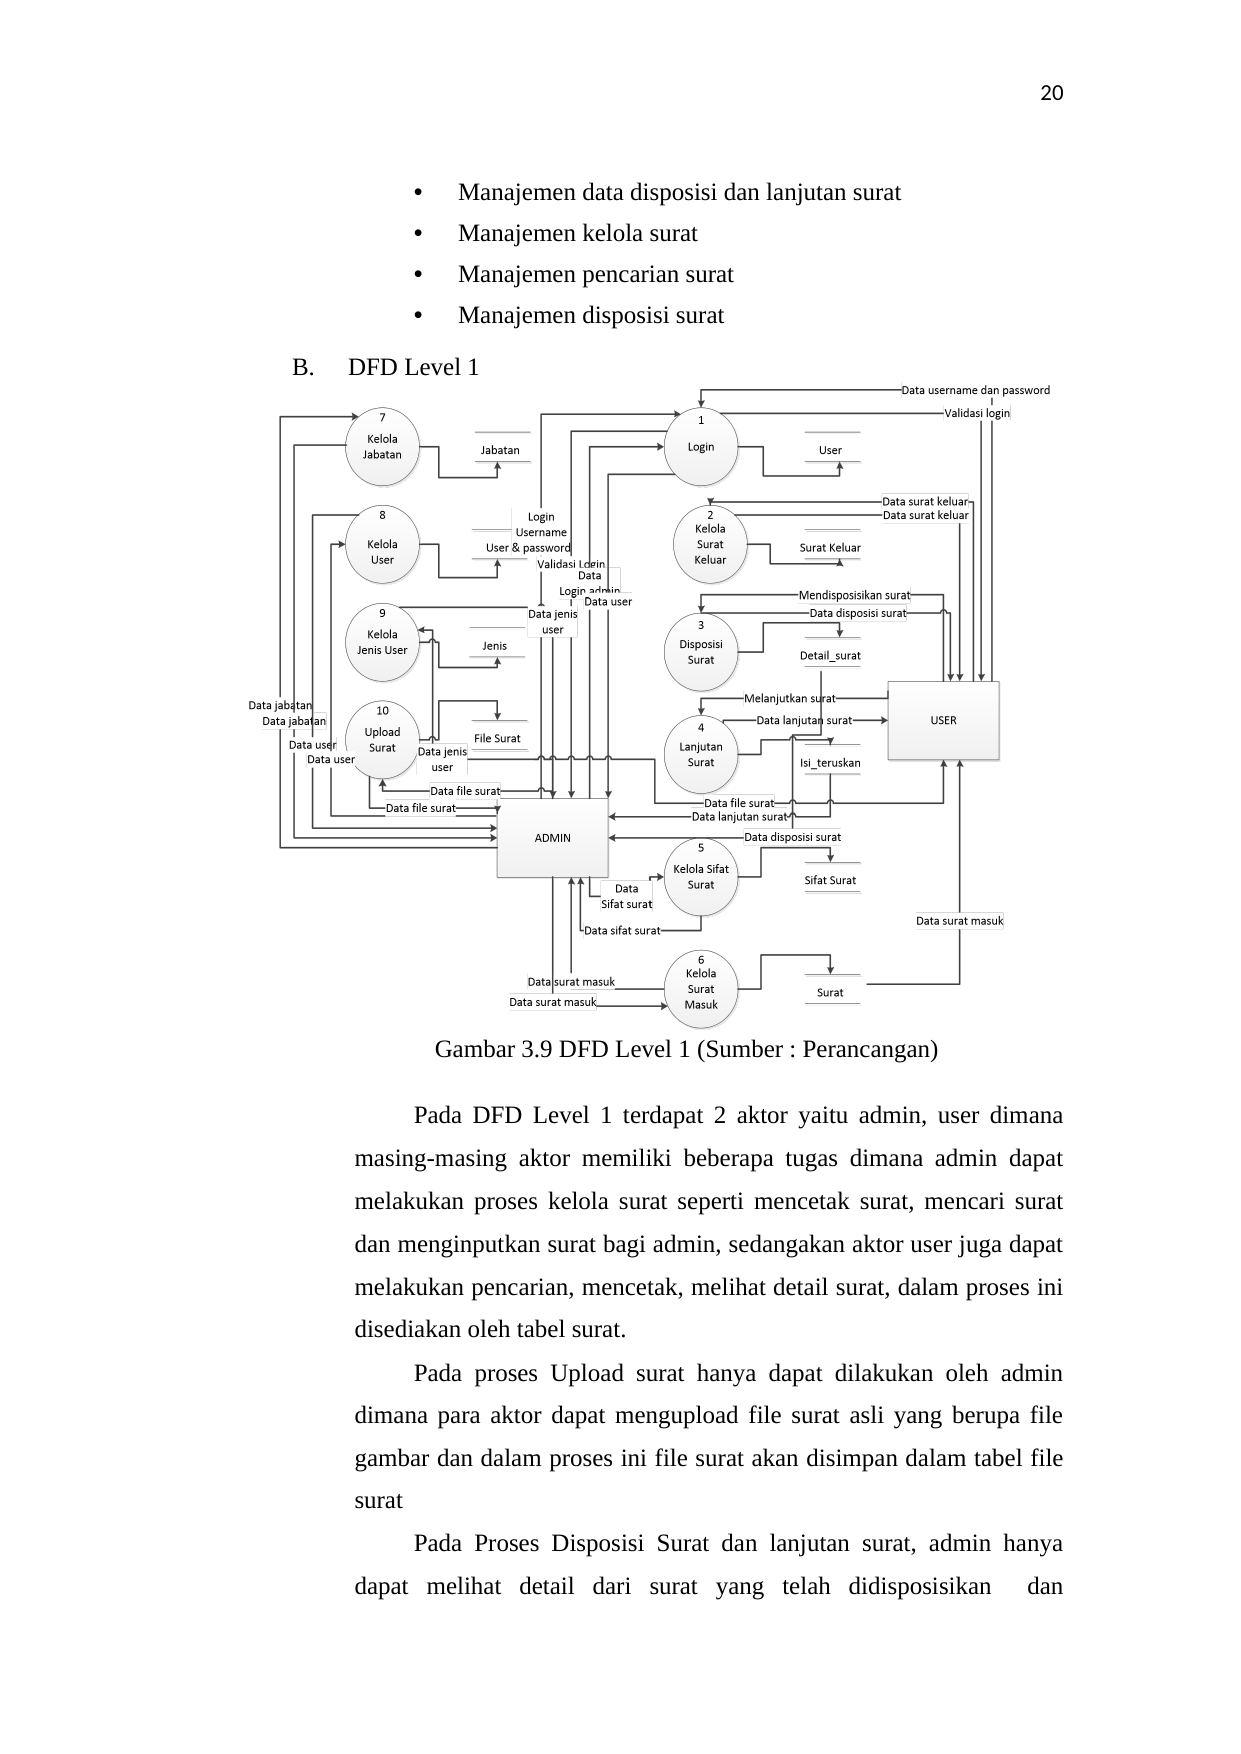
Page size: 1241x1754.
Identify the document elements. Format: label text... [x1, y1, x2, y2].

list Manajemen data disposisi dan lanjutan surat [414, 177, 1064, 206]
text Gambar 3.9 DFD Level 1 (Sumber : Perancangan) [303, 1034, 1071, 1063]
text B. DFD Level 1 [234, 352, 1071, 380]
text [354, 1528, 1064, 1600]
list Manajemen kelola surat [414, 218, 1064, 247]
list Manajemen pencarian surat [414, 259, 1064, 288]
picture [247, 381, 1051, 1030]
text Pada DFD Level 1 terdapat 2 aktor yaitu admin, user dimana masing-masing aktor memiliki beberapa tugas dimana admin dapat melakukan proses kelola surat seperti mencetak surat, mencari surat dan menginputkan surat bagi admin, sedangakan aktor user juga dapat melakukan pencarian, mencetak, melihat detail surat, dalam proses ini disediakan oleh tabel surat. [354, 1100, 1064, 1343]
text Pada proses Upload surat hanya dapat dilakukan oleh admin dimana para aktor dapat mengupload file surat asli yang berupa file gambar dan dalam proses ini file surat akan disimpan dalam tabel file surat [354, 1358, 1064, 1514]
list Manajemen disposisi surat [414, 300, 1064, 329]
